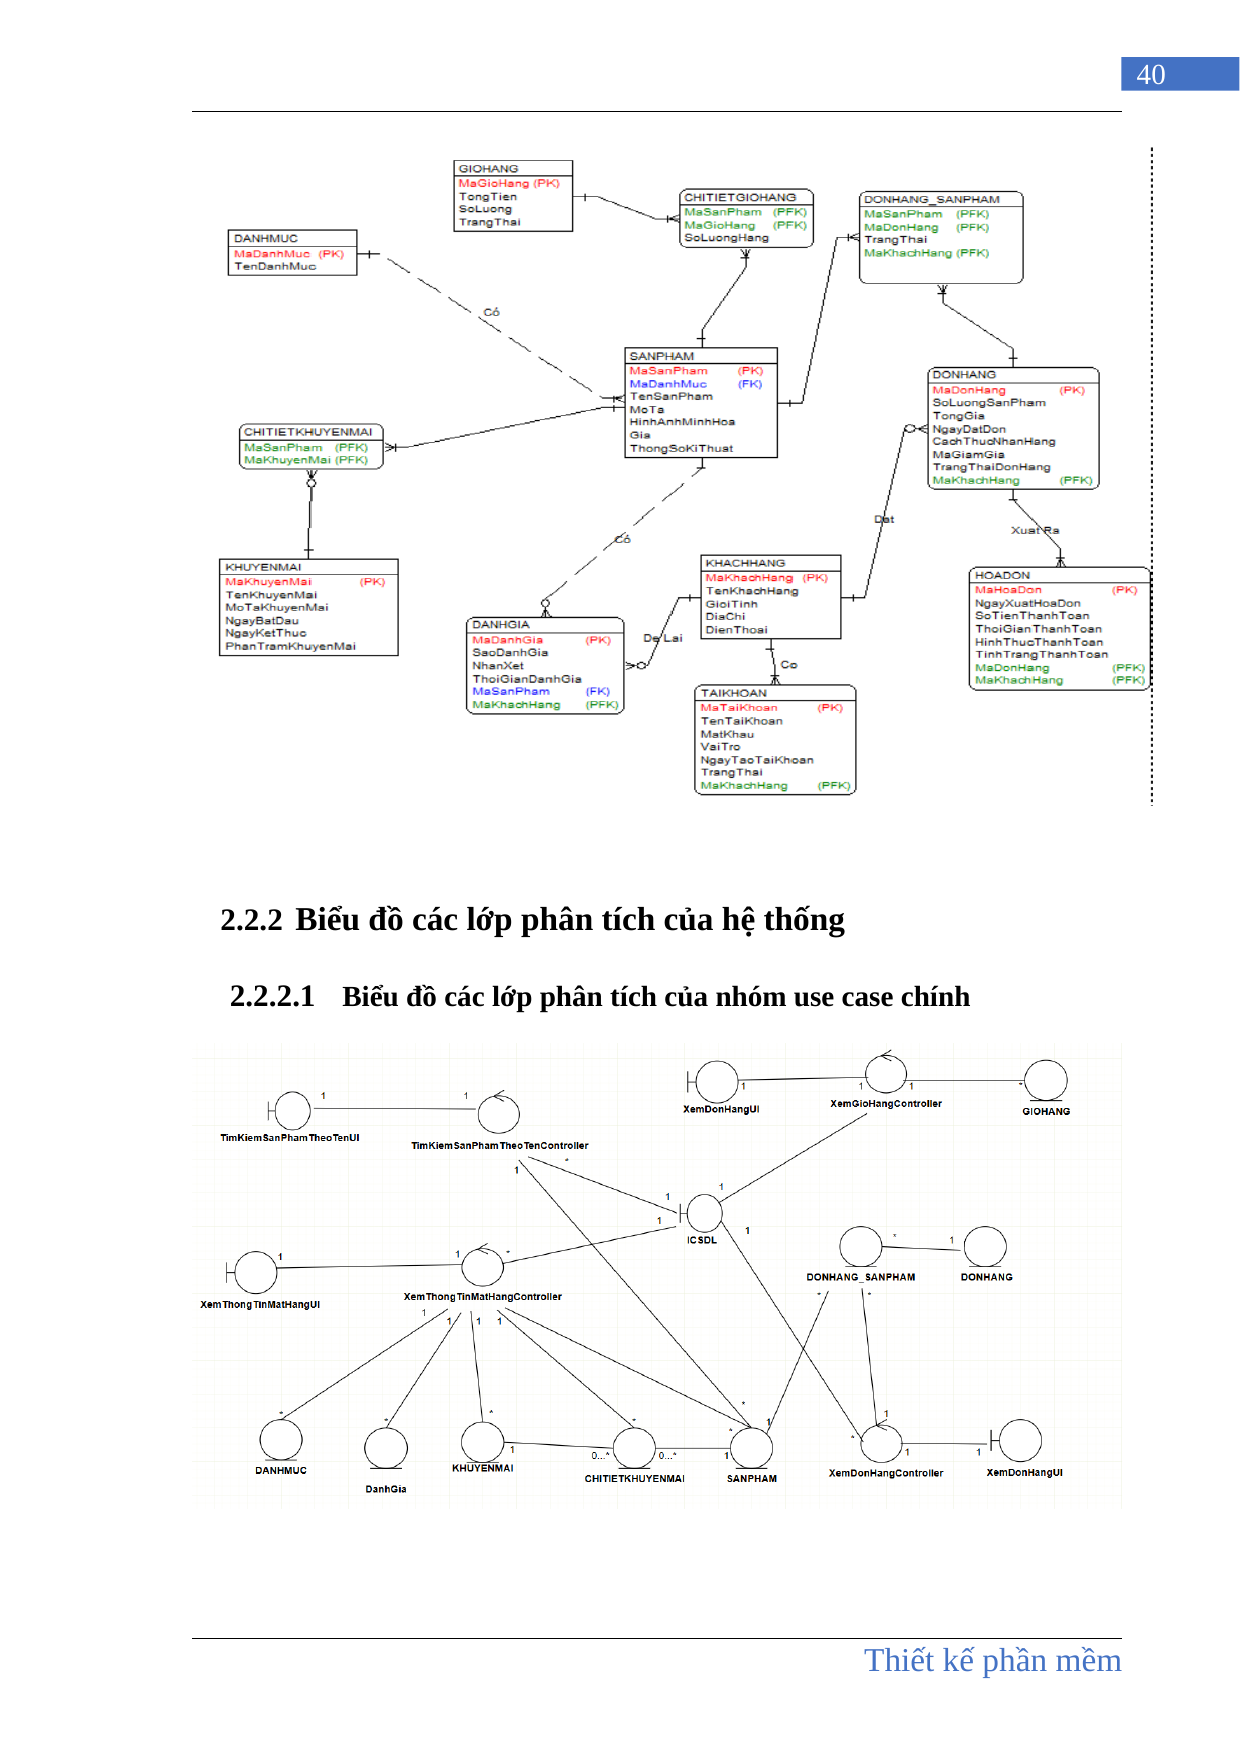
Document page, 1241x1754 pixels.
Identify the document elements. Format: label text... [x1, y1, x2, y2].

picture [192, 147, 1153, 806]
subtitle Biểu đồ các lớp phân tích của hệ thống [220, 899, 1122, 937]
subtitle Biểu đồ các lớp phân tích của nhóm use case chính [229, 977, 1122, 1013]
picture [192, 1043, 1123, 1509]
